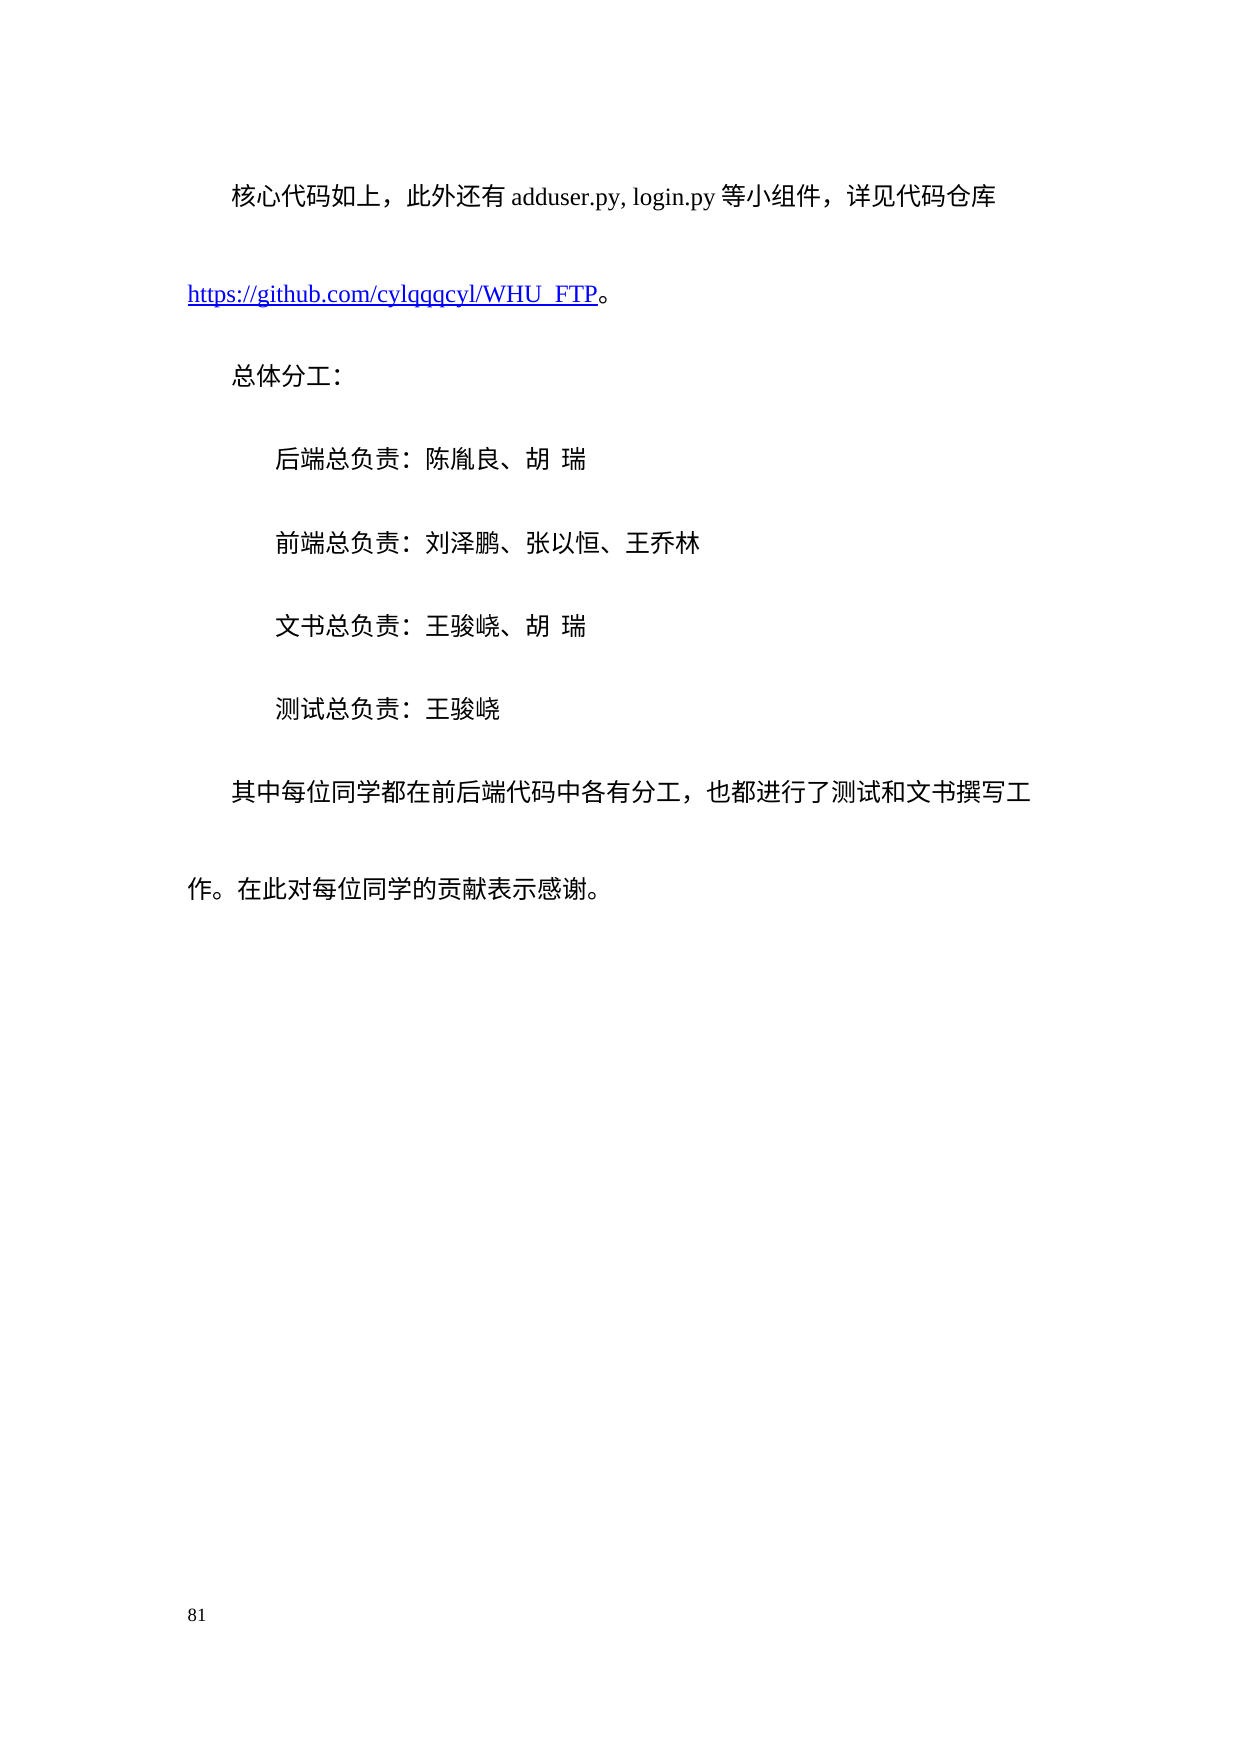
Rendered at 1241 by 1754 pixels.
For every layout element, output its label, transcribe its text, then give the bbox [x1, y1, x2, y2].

text 测试总负责：王骏峣 [231, 675, 1053, 740]
text 后端总负责：陈胤良、胡 瑞 [231, 426, 1053, 491]
text 总体分工： [187, 342, 1053, 407]
text 其中每位同学都在前后端代码中各有分工，也都进行了测试和文书撰写工作。在此对每位同学的贡献表示感谢。 [187, 758, 1053, 921]
text 文书总负责：王骏峣、胡 瑞 [231, 592, 1053, 657]
text 前端总负责：刘泽鹏、张以恒、王乔林 [231, 509, 1053, 574]
text 核心代码如上，此外还有adduser.py, login.py 等小组件，详见代码仓库https://github.com/cylqqqcyl/WHU_FTP。 [187, 162, 1053, 324]
